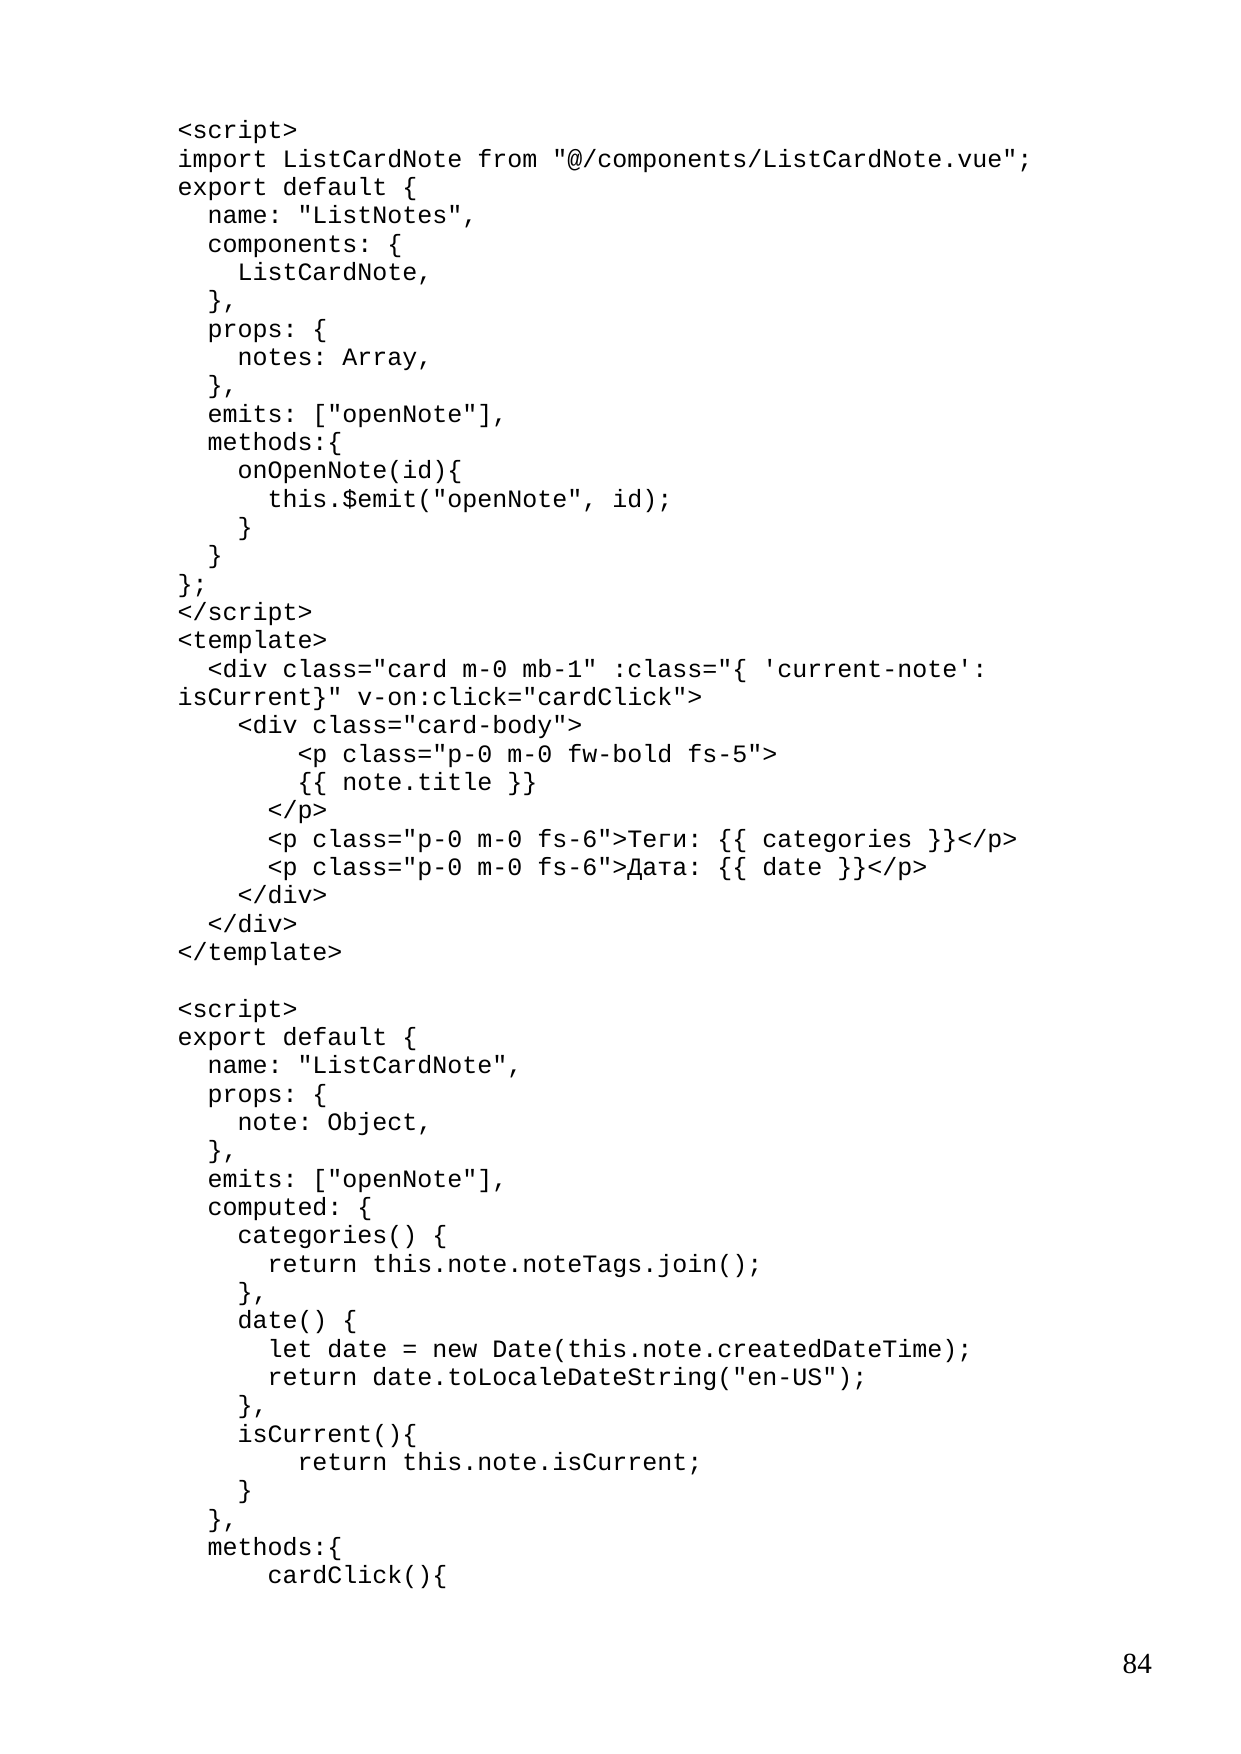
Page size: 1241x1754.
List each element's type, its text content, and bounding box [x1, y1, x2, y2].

text }, [177, 288, 1152, 316]
text name: "ListCardNote", [177, 1053, 1152, 1081]
text } [177, 543, 1152, 571]
text }, [177, 1138, 1152, 1166]
text export default { [177, 175, 1152, 203]
text } [177, 515, 1152, 543]
text this.$emit("openNote", id); [177, 486, 1152, 515]
text computed: { [177, 1195, 1152, 1223]
text <div class="card-body"> [177, 713, 1152, 741]
text export default { [177, 1025, 1152, 1053]
text ListCardNote, [177, 260, 1152, 288]
text }, [177, 373, 1152, 401]
text }, [177, 1393, 1152, 1421]
text import ListCardNote from "@/components/ListCardNote.vue"; [177, 146, 1152, 175]
text }, [177, 1280, 1152, 1308]
text <script> [177, 996, 1152, 1025]
text props: { [177, 1081, 1152, 1110]
text note: Object, [177, 1110, 1152, 1138]
text cardClick(){ [177, 1563, 1152, 1591]
text </div> [177, 911, 1152, 940]
text {{ note.title }} [177, 770, 1152, 798]
text } [177, 1478, 1152, 1506]
text <div class="card m-0 mb-1" :class="{ 'current-note': isCurrent}" v-on:click="cardClick"> [177, 656, 1152, 713]
text notes: Array, [177, 345, 1152, 373]
text emits: ["openNote"], [177, 401, 1152, 430]
text onOpenNote(id){ [177, 458, 1152, 486]
text categories() { [177, 1223, 1152, 1251]
text methods:{ [177, 1535, 1152, 1563]
text </p> [177, 798, 1152, 826]
text }, [177, 1506, 1152, 1535]
text <template> [177, 628, 1152, 656]
text isCurrent(){ [177, 1421, 1152, 1450]
text }; [177, 571, 1152, 600]
text let date = new Date(this.note.createdDateTime); [177, 1336, 1152, 1365]
text </script> [177, 600, 1152, 628]
text date() { [177, 1308, 1152, 1336]
text <p class="p-0 m-0 fs-6">Теги: {{ categories }}</p> [177, 826, 1152, 855]
text props: { [177, 316, 1152, 345]
text <p class="p-0 m-0 fw-bold fs-5"> [177, 741, 1152, 770]
text return this.note.noteTags.join(); [177, 1251, 1152, 1280]
text methods:{ [177, 430, 1152, 458]
text <p class="p-0 m-0 fs-6">Дата: {{ date }}</p> [177, 855, 1152, 883]
text </template> [177, 940, 1152, 968]
text name: "ListNotes", [177, 203, 1152, 231]
text </div> [177, 883, 1152, 911]
text return this.note.isCurrent; [177, 1450, 1152, 1478]
text components: { [177, 231, 1152, 260]
text return date.toLocaleDateString("en-US"); [177, 1365, 1152, 1393]
text emits: ["openNote"], [177, 1166, 1152, 1195]
text <script> [177, 118, 1152, 146]
